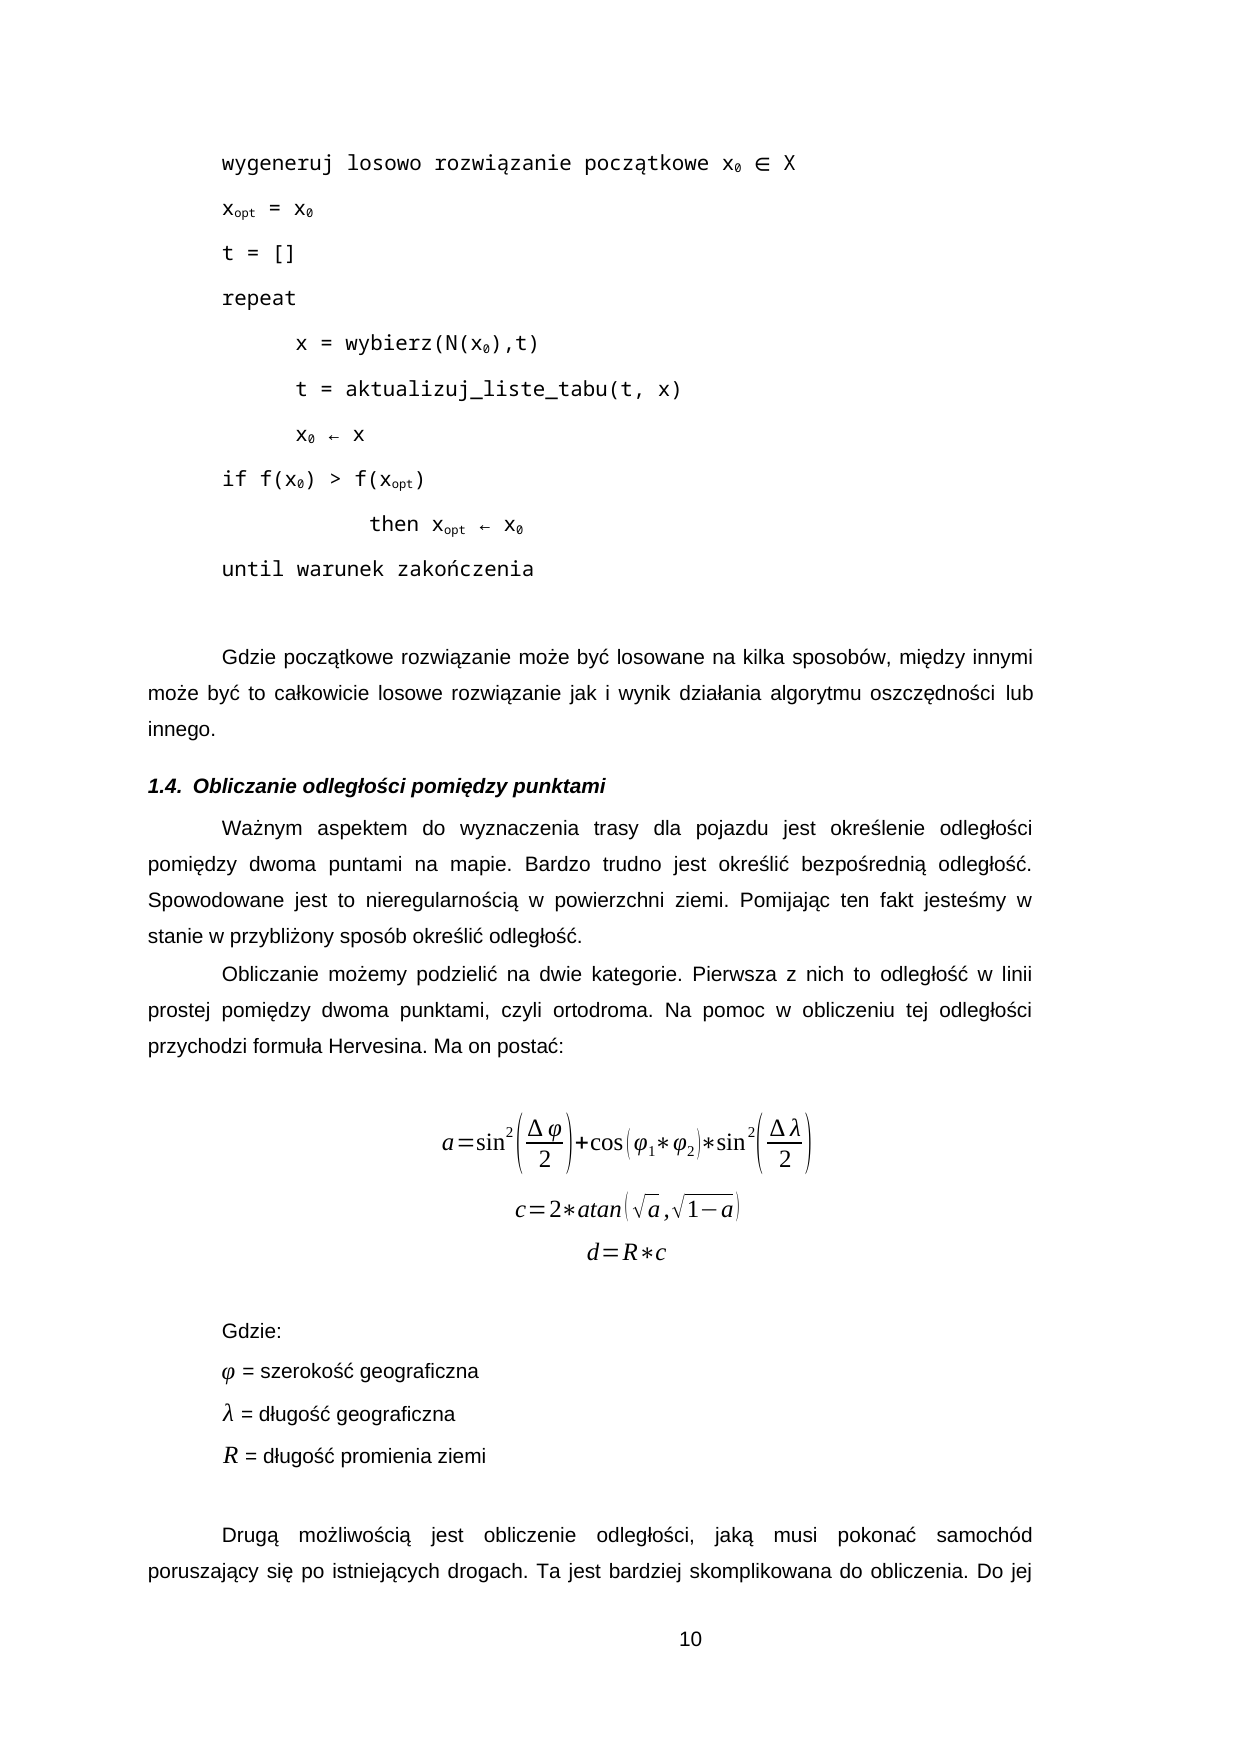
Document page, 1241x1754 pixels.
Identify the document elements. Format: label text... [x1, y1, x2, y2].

text wygeneruj losowo rozwiązanie początkowe x0 ∈ X [148, 148, 1033, 176]
text Obliczanie możemy podzielić na dwie kategorie. Pierwsza z nich to odległość w linii prostej pomiędzy dwoma punktami, czyli ortodroma. Na pomoc w obliczeniu tej odległości przychodzi formuła Hervesina. Ma on postać: [148, 962, 1033, 1058]
text = długość geograficzna [148, 1400, 1033, 1427]
text Gdzie początkowe rozwiązanie może być losowane na kilka sposobów, między innymi może być to całkowicie losowe rozwiązanie jak i wynik działania algorytmu oszczędności lub innego. [148, 645, 1033, 741]
text = szerokość geograficzna [148, 1358, 1033, 1385]
text t = [] [148, 238, 1033, 267]
text = długość promienia ziemi [148, 1442, 1033, 1469]
text x = wybierz(N(x0),t) [295, 328, 1033, 357]
text if f(x0) > f(xopt) [148, 464, 1033, 493]
text until warunek zakończenia [148, 554, 1033, 583]
text repeat [148, 283, 1033, 312]
subtitle Obliczanie odległości pomiędzy punktami [148, 774, 1033, 798]
text then xopt ← x0 [295, 509, 1033, 538]
text Ważnym aspektem do wyznaczenia trasy dla pojazdu jest określenie odległości pomiędzy dwoma puntami na mapie. Bardzo trudno jest określić bezpośrednią odległość. Spowodowane jest to nieregularnością w powierzchni ziemi. Pomijając ten fakt jesteśmy w stanie w przybliżony sposób określić odległość. [148, 816, 1033, 948]
text Gdzie: [148, 1319, 1033, 1343]
text xopt = x0 [148, 193, 1033, 221]
text x0 ← x [221, 419, 1033, 447]
text t = aktualizuj_liste_tabu(t, x) [295, 374, 1033, 402]
